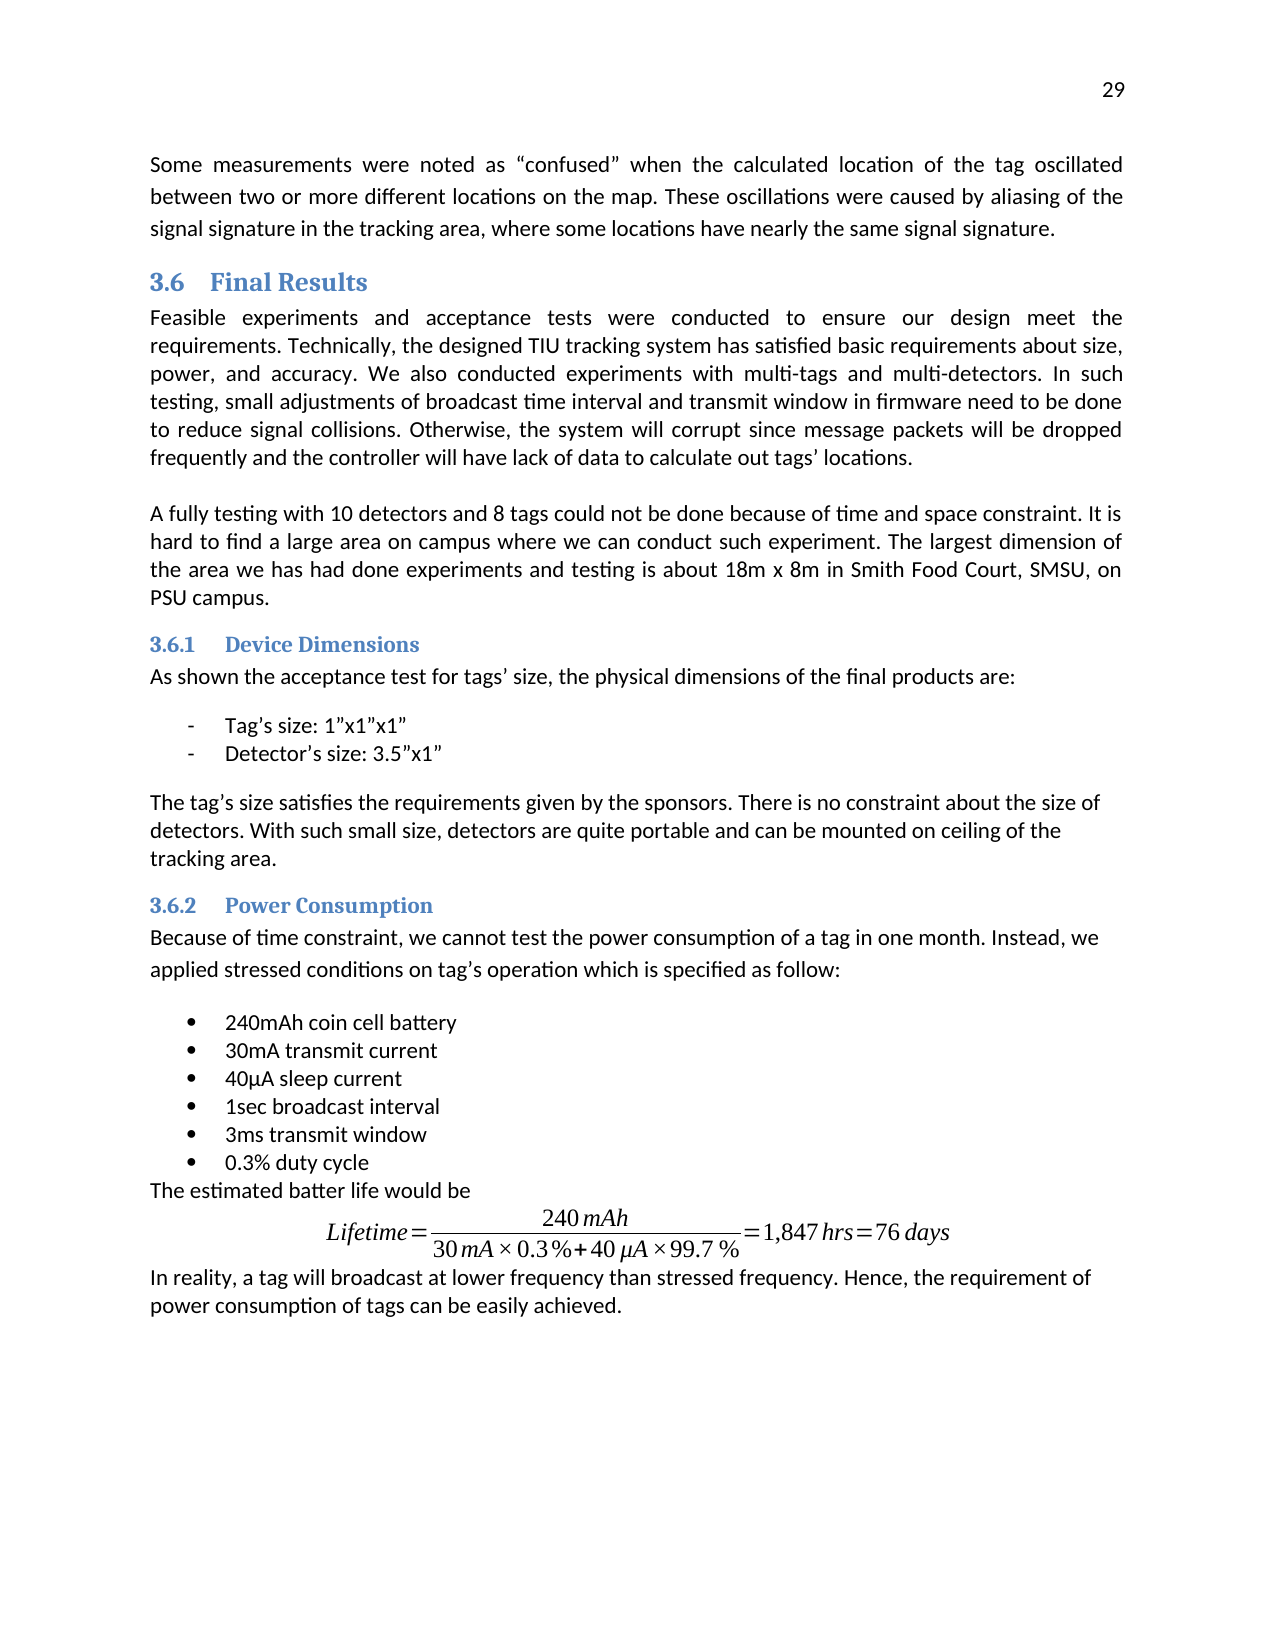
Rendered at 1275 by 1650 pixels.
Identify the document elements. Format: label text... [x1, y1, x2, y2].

text In reality, a tag will broadcast at lower frequency than stressed frequency. Hence, the requirement of power consumption of tags can be easily achieved. [150, 1263, 1125, 1319]
list Tag’s size: 1”x1”x1” [187, 711, 1125, 739]
text The tag’s size satisfies the requirements given by the sponsors. There is no constraint about the size of detectors. With such small size, detectors are quite portable and can be mounted on ceiling of the tracking area. [150, 788, 1125, 872]
list 40µA sleep current [187, 1064, 1125, 1092]
subtitle Device Dimensions [150, 632, 1125, 658]
text Because of time constraint, we cannot test the power consumption of a tag in one month. Instead, we applied stressed conditions on tag’s operation which is specified as follow: [150, 923, 1125, 983]
list 3ms transmit window [187, 1121, 1125, 1148]
list 1sec broadcast interval [187, 1092, 1125, 1121]
text The estimated batter life would be [150, 1177, 1125, 1204]
list 30mA transmit current [187, 1036, 1125, 1064]
list Detector’s size: 3.5”x1” [187, 739, 1125, 767]
list 240mAh coin cell battery [187, 1008, 1125, 1036]
subtitle Final Results [150, 267, 1125, 298]
list 0.3% duty cycle [187, 1148, 1125, 1177]
text Some measurements were noted as “confused” when the calculated location of the tag oscillated between two or more different locations on the map. These oscillations were caused by aliasing of the signal signature in the tracking area, where some locations have nearly the same signal signature. [150, 150, 1125, 242]
text As shown the acceptance test for tags’ size, the physical dimensions of the final products are: [150, 662, 1125, 690]
text A fully testing with 10 detectors and 8 tags could not be done because of time and space constraint. It is hard to find a large area on campus where we can conduct such experiment. The largest dimension of the area we has had done experiments and testing is about 18m x 8m in Smith Food Court, SMSU, on PSU campus. [150, 499, 1125, 611]
subtitle Power Consumption [150, 893, 1125, 919]
text Feasible experiments and acceptance tests were conducted to ensure our design meet the requirements. Technically, the designed TIU tracking system has satisfied basic requirements about size, power, and accuracy. We also conducted experiments with multi-tags and multi-detectors. In such testing, small adjustments of broadcast time interval and transmit window in firmware need to be done to reduce signal collisions. Otherwise, the system will corrupt since message packets will be dropped frequently and the controller will have lack of data to calculate out tags’ locations. [150, 303, 1125, 471]
